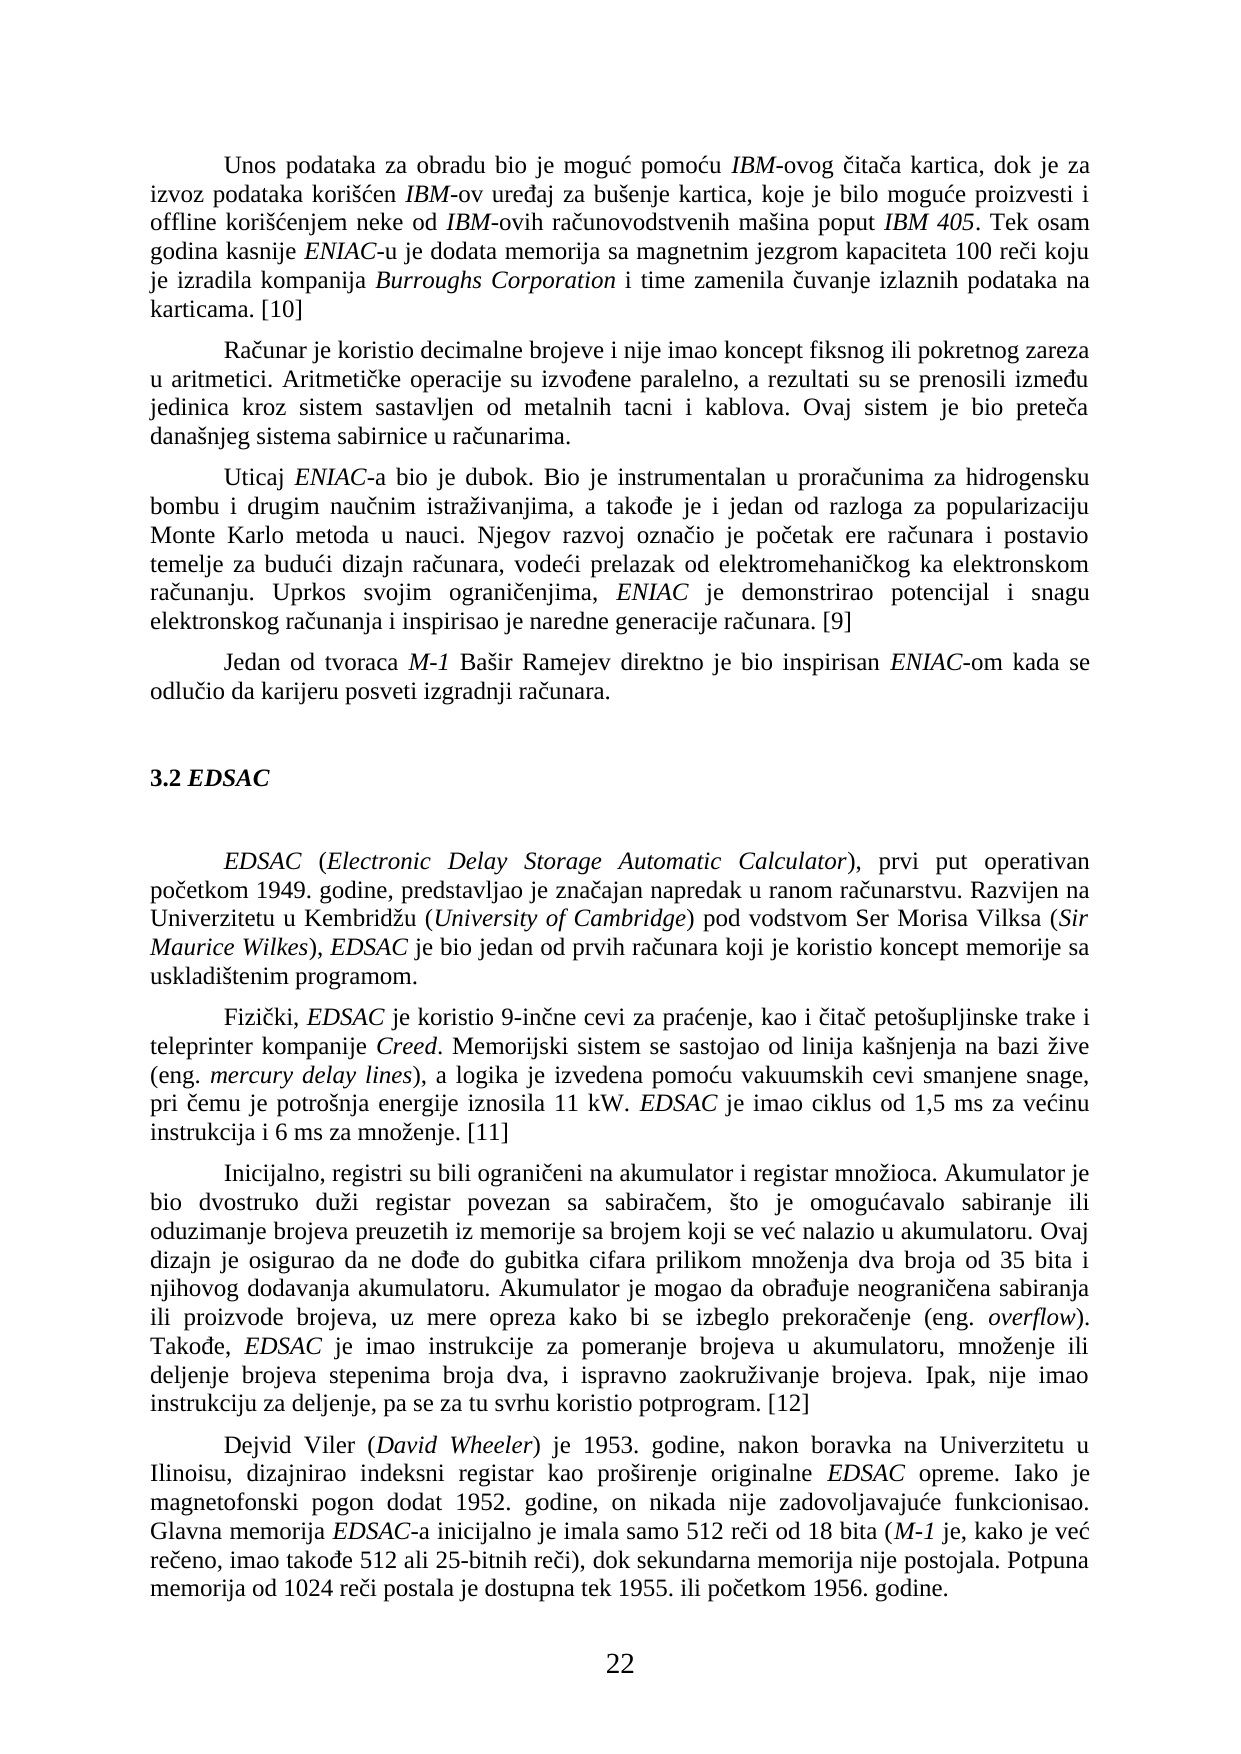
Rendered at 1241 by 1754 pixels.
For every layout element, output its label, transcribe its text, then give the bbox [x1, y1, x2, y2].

subtitle 3.2 EDSAC [150, 763, 1090, 792]
text Uticaj ENIAC-a bio je dubok. Bio je instrumentalan u proračunima za hidrogensku bombu i drugim naučnim istraživanjima, a takođe je i jedan od razloga za popularizaciju Monte Karlo metoda u nauci. Njegov razvoj označio je početak ere računara i postavio temelje za budući dizajn računara, vodeći prelazak od elektromehaničkog ka elektronskom računanju. Uprkos svojim ograničenjima, ENIAC je demonstrirao potencijal i snagu elektronskog računanja i inspirisao je naredne generacije računara. [9] [150, 462, 1090, 635]
text Jedan od tvoraca M-1 Bašir Ramejev direktno je bio inspirisan ENIAC-om kada se odlučio da karijeru posveti izgradnji računara. [150, 647, 1090, 705]
text Računar je koristio decimalne brojeve i nije imao koncept fiksnog ili pokretnog zareza u aritmetici. Aritmetičke operacije su izvođene paralelno, a rezultati su se prenosili između jedinica kroz sistem sastavljen od metalnih tacni i kablova. Ovaj sistem je bio preteča današnjeg sistema sabirnice u računarima. [150, 335, 1090, 450]
text Inicijalno, registri su bili ograničeni na akumulator i registar množioca. Akumulator je bio dvostruko duži registar povezan sa sabiračem, što je omogućavalo sabiranje ili oduzimanje brojeva preuzetih iz memorije sa brojem koji se već nalazio u akumulatoru. Ovaj dizajn je osigurao da ne dođe do gubitka cifara prilikom množenja dva broja od 35 bita i njihovog dodavanja akumulatoru. Akumulator je mogao da obrađuje neograničena sabiranja ili proizvode brojeva, uz mere opreza kako bi se izbeglo prekoračenje (eng. overflow). Takođe, EDSAC je imao instrukcije za pomeranje brojeva u akumulatoru, množenje ili deljenje brojeva stepenima broja dva, i ispravno zaokruživanje brojeva. Ipak, nije imao instrukciju za deljenje, pa se za tu svrhu koristio potprogram. [12] [150, 1158, 1090, 1417]
text Unos podataka za obradu bio je moguć pomoću IBM-ovog čitača kartica, dok je za izvoz podataka korišćen IBM-ov uređaj za bušenje kartica, koje je bilo moguće proizvesti i offline korišćenjem neke od IBM-ovih računovodstvenih mašina poput IBM 405. Tek osam godina kasnije ENIAC-u je dodata memorija sa magnetnim jezgrom kapaciteta 100 reči koju je izradila kompanija Burroughs Corporation i time zamenila čuvanje izlaznih podataka na karticama. [10] [150, 150, 1090, 322]
text Fizički, EDSAC je koristio 9-inčne cevi za praćenje, kao i čitač petošupljinske trake i teleprinter kompanije Creed. Memorijski sistem se sastojao od linija kašnjenja na bazi žive (eng. mercury delay lines), a logika je izvedena pomoću vakuumskih cevi smanjene snage, pri čemu je potrošnja energije iznosila 11 kW. EDSAC je imao ciklus od 1,5 ms za većinu instrukcija i 6 ms za množenje. [11] [150, 1002, 1090, 1146]
text Dejvid Viler (David Wheeler) je 1953. godine, nakon boravka na Univerzitetu u Ilinoisu, dizajnirao indeksni registar kao proširenje originalne EDSAC opreme. Iako je magnetofonski pogon dodat 1952. godine, on nikada nije zadovoljavajuće funkcionisao. Glavna memorija EDSAC-a inicijalno je imala samo 512 reči od 18 bita (M-1 je, kako je već rečeno, imao takođe 512 ali 25-bitnih reči), dok sekundarna memorija nije postojala. Potpuna memorija od 1024 reči postala je dostupna tek 1955. ili početkom 1956. godine. [150, 1430, 1090, 1602]
text EDSAC (Electronic Delay Storage Automatic Calculator), prvi put operativan početkom 1949. godine, predstavljao je značajan napredak u ranom računarstvu. Razvijen na Univerzitetu u Kembridžu (University of Cambridge) pod vodstvom Ser Morisa Vilksa (Sir Maurice Wilkes), EDSAC je bio jedan od prvih računara koji je koristio koncept memorije sa uskladištenim programom. [150, 846, 1090, 990]
